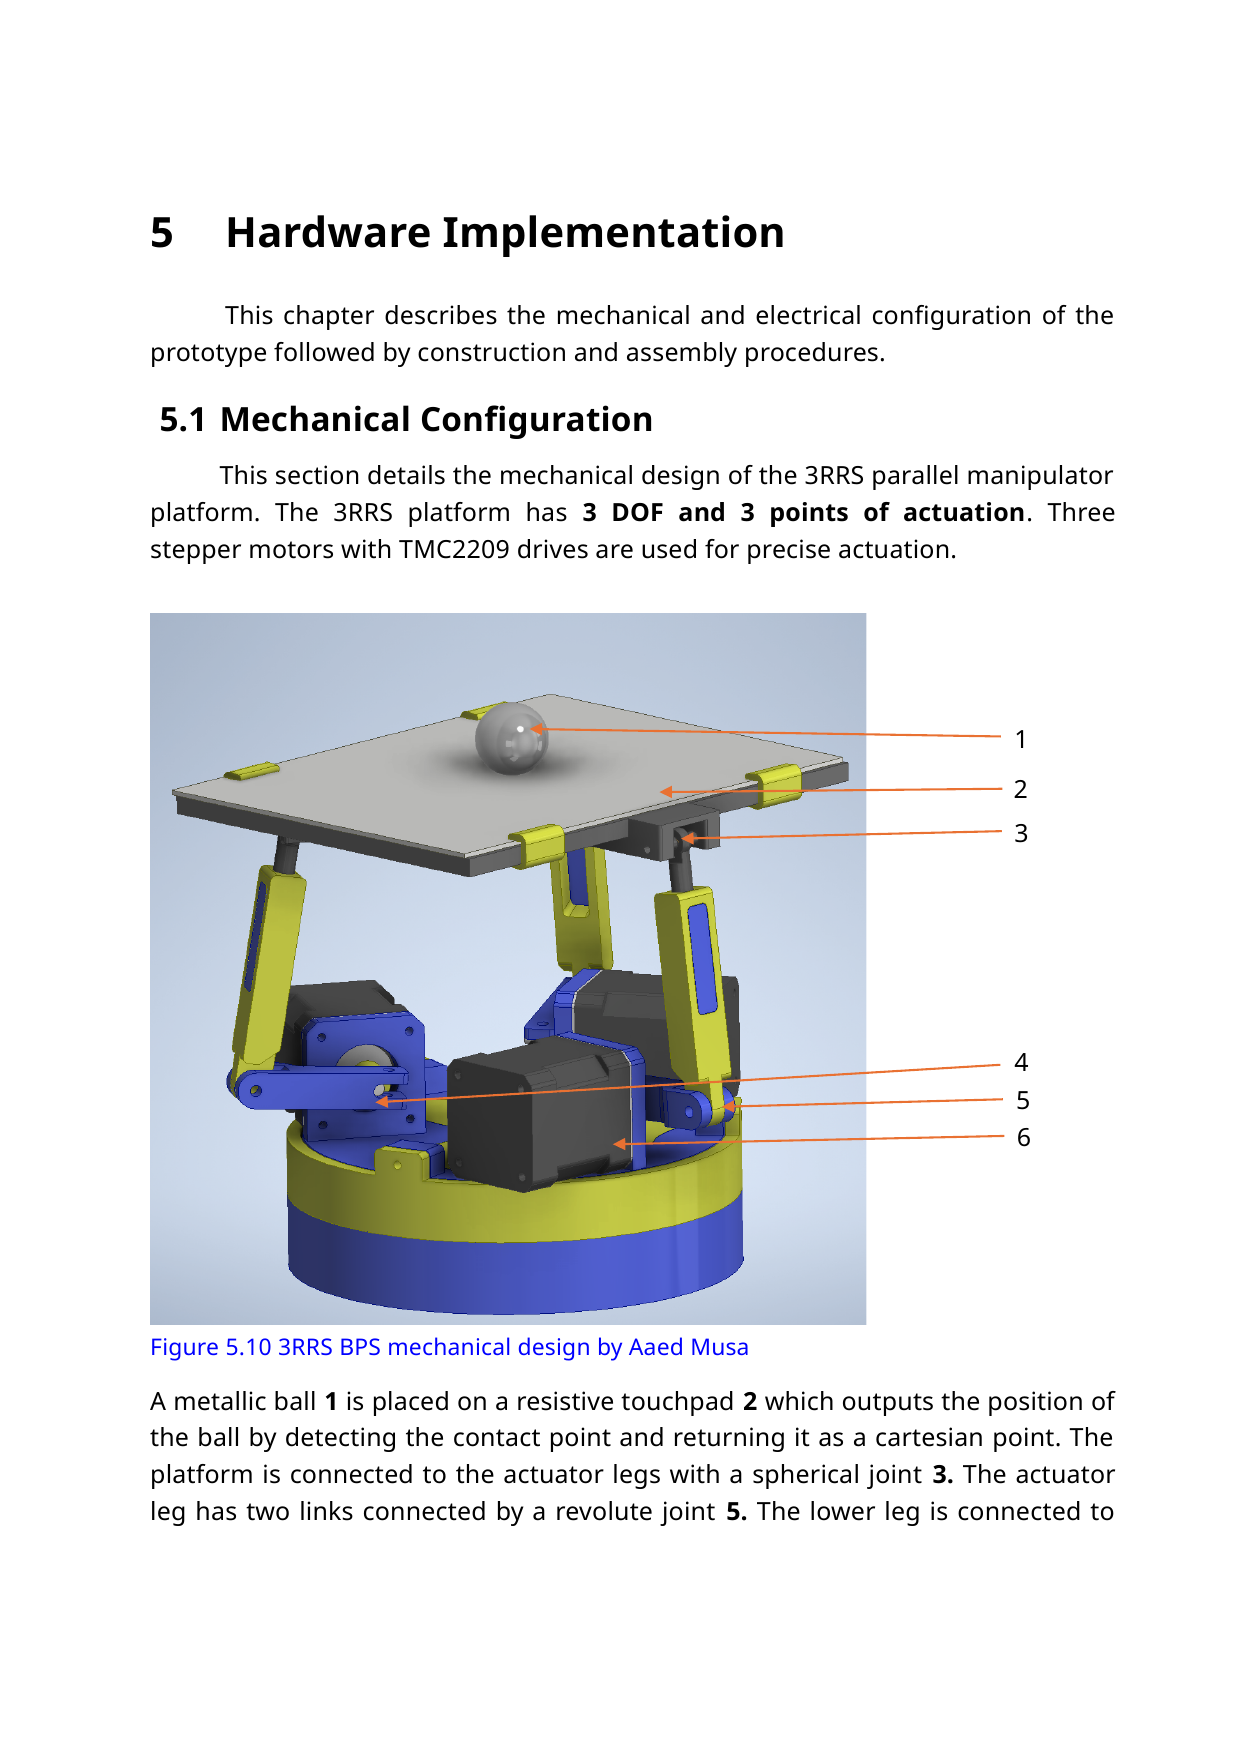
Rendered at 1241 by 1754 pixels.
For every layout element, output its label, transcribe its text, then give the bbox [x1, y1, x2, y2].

text This chapter describes the mechanical and electrical configuration of the prototype followed by construction and assembly procedures. [150, 298, 1116, 368]
text This section details the mechanical design of the 3RRS parallel manipulator platform. The 3RRS platform has 3 DOF and 3 points of actuation. Three stepper motors with TMC2209 drives are used for precise actuation. [150, 458, 1116, 565]
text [150, 1383, 1116, 1528]
picture [150, 613, 867, 1325]
subtitle Hardware Implementation [150, 203, 1116, 260]
subtitle Mechanical Configuration [159, 396, 1116, 442]
